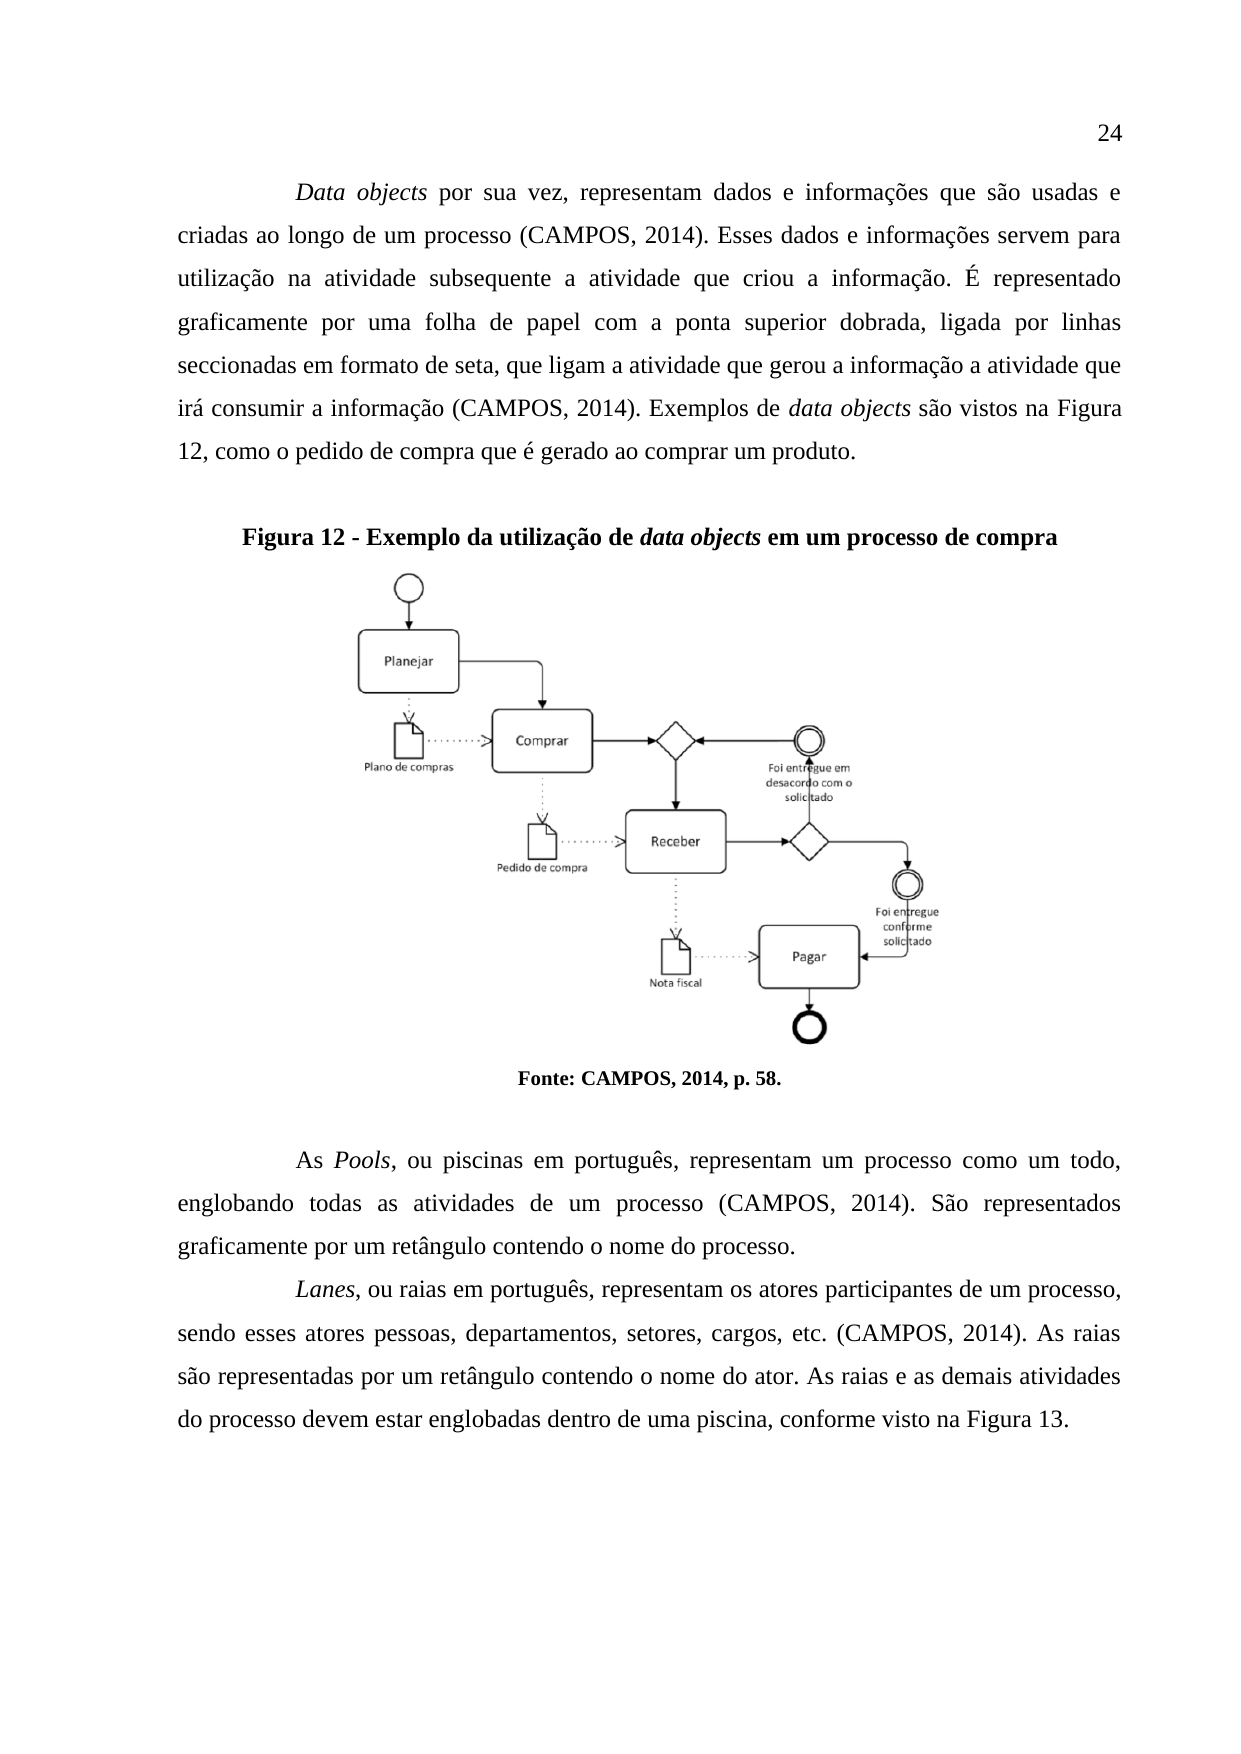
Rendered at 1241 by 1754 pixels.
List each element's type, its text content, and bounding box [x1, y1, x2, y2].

text Data objects por sua vez, representam dados e informações que são usadas e criadas ao longo de um processo (CAMPOS, 2014). Esses dados e informações servem para utilização na atividade subsequente a atividade que criou a informação. É representado graficamente por uma folha de papel com a ponta superior dobrada, ligada por linhas seccionadas em formato de seta, que ligam a atividade que gerou a informação a atividade que irá consumir a informação (CAMPOS, 2014). Exemplos de data objects são vistos na Figura 12, como o pedido de compra que é gerado ao comprar um produto. [177, 177, 1122, 465]
picture [349, 565, 950, 1052]
text As Pools, ou piscinas em português, representam um processo como um todo, englobando todas as atividades de um processo (CAMPOS, 2014). São representados graficamente por um retângulo contendo o nome do processo. [177, 1145, 1122, 1260]
text Fonte: CAMPOS, 2014, p. 58. [177, 1066, 1122, 1090]
text Lanes, ou raias em português, representam os atores participantes de um processo, sendo esses atores pessoas, departamentos, setores, cargos, etc. (CAMPOS, 2014). As raias são representadas por um retângulo contendo o nome do ator. As raias e as demais atividades do processo devem estar englobadas dentro de uma piscina, conforme visto na Figura 13. [177, 1274, 1122, 1433]
text Figura 12 - Exemplo da utilização de data objects em um processo de compra [177, 522, 1122, 551]
